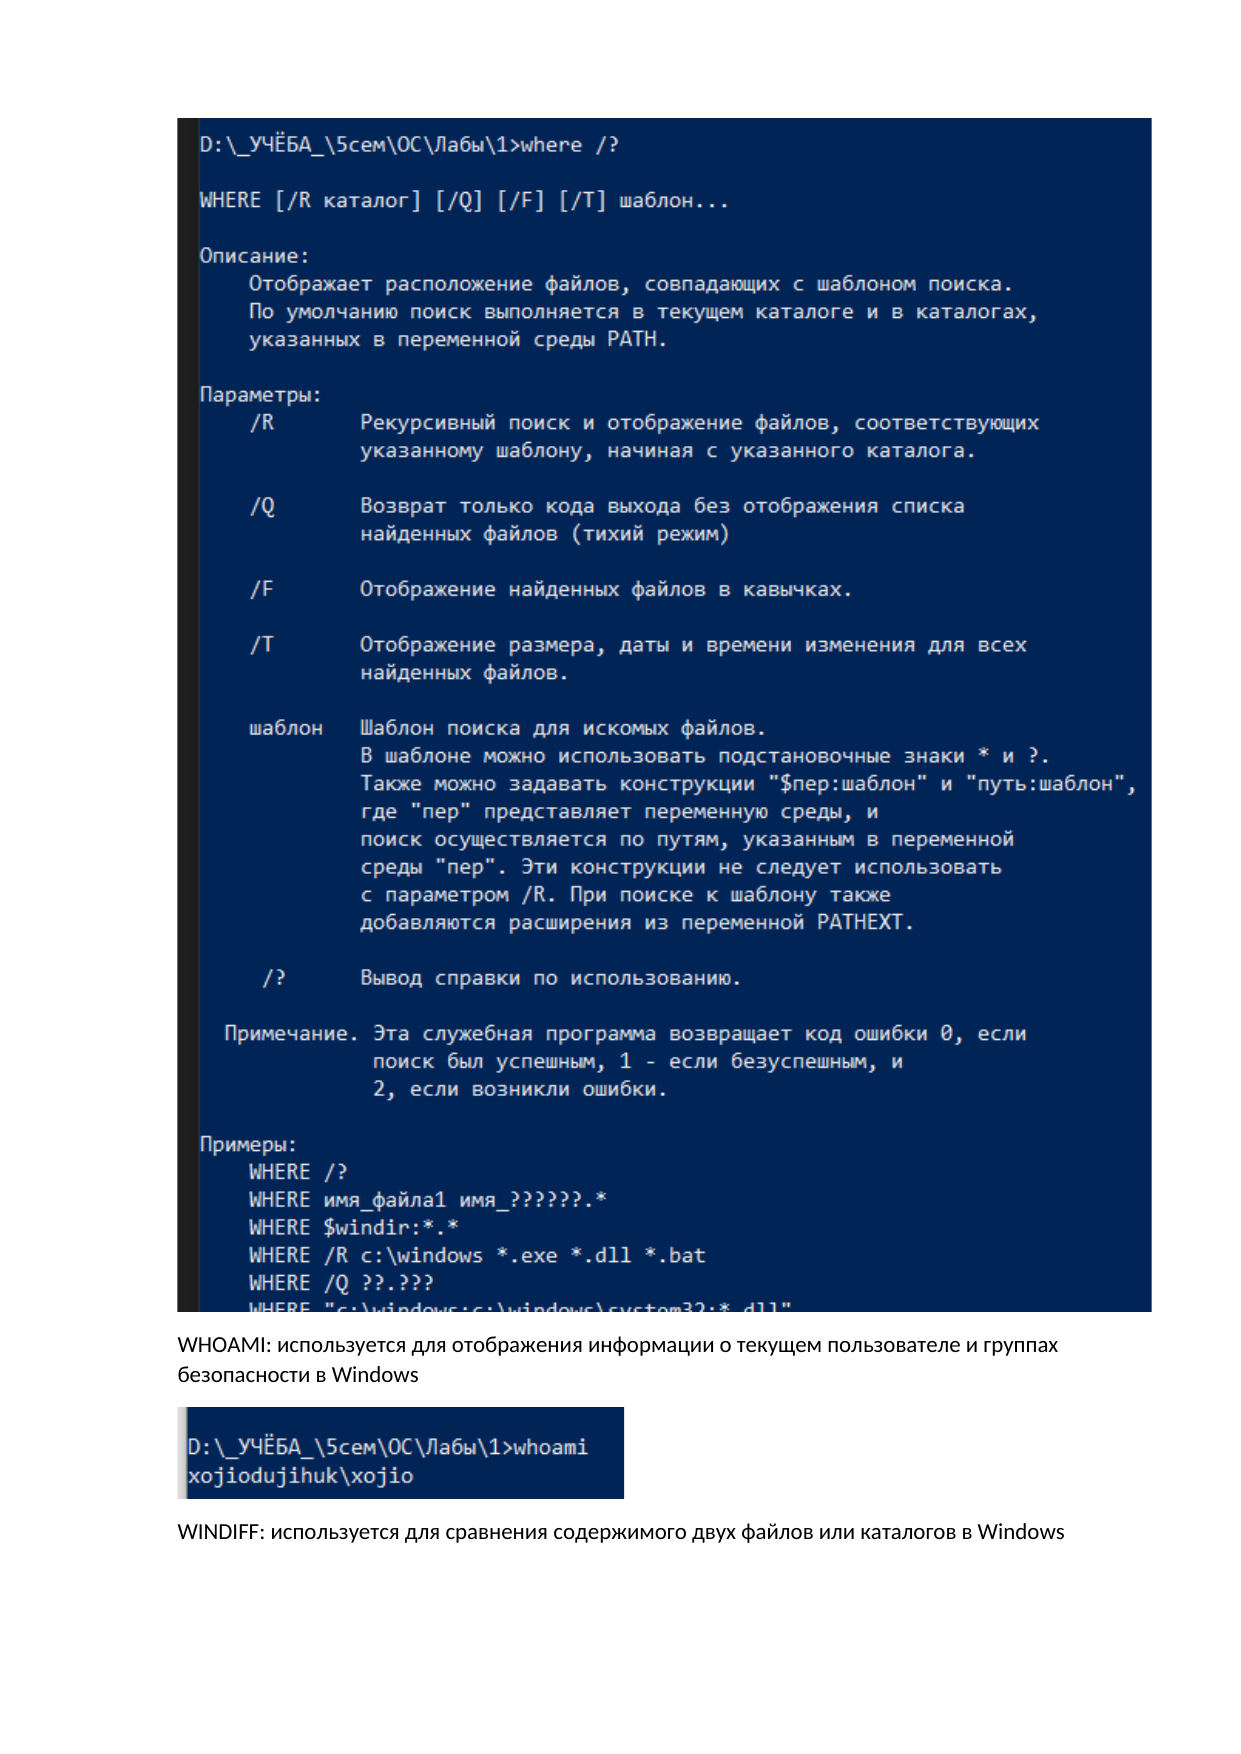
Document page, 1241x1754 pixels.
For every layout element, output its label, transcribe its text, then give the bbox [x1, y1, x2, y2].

text WHOAMI: используется для отображения информации о текущем пользователе и группах безопасности в Windows [177, 1330, 1152, 1389]
text WINDIFF: используется для сравнения содержимого двух файлов или каталогов в Windows [177, 1517, 1152, 1545]
picture [177, 118, 1152, 1312]
picture [177, 1407, 625, 1499]
